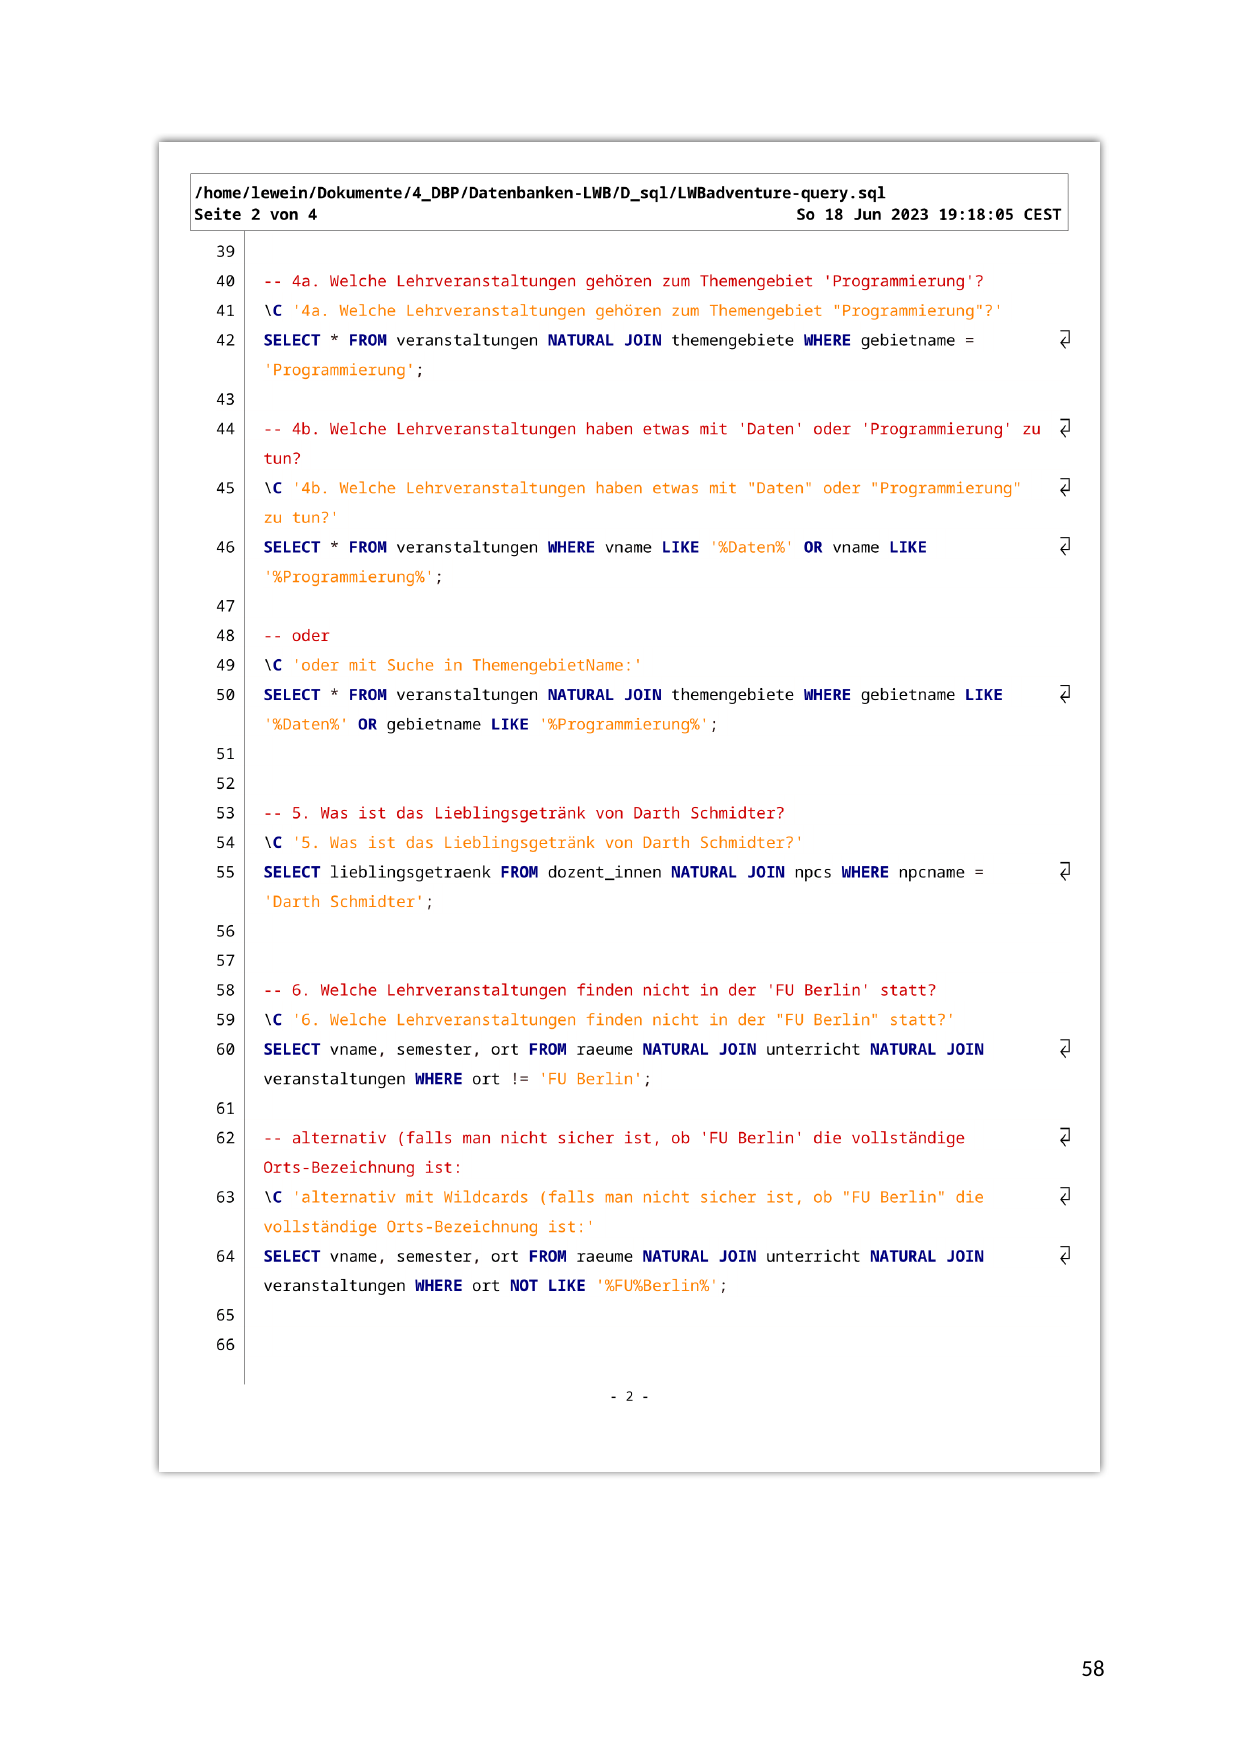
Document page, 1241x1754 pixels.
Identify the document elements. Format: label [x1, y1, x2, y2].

picture [159, 142, 1100, 1472]
